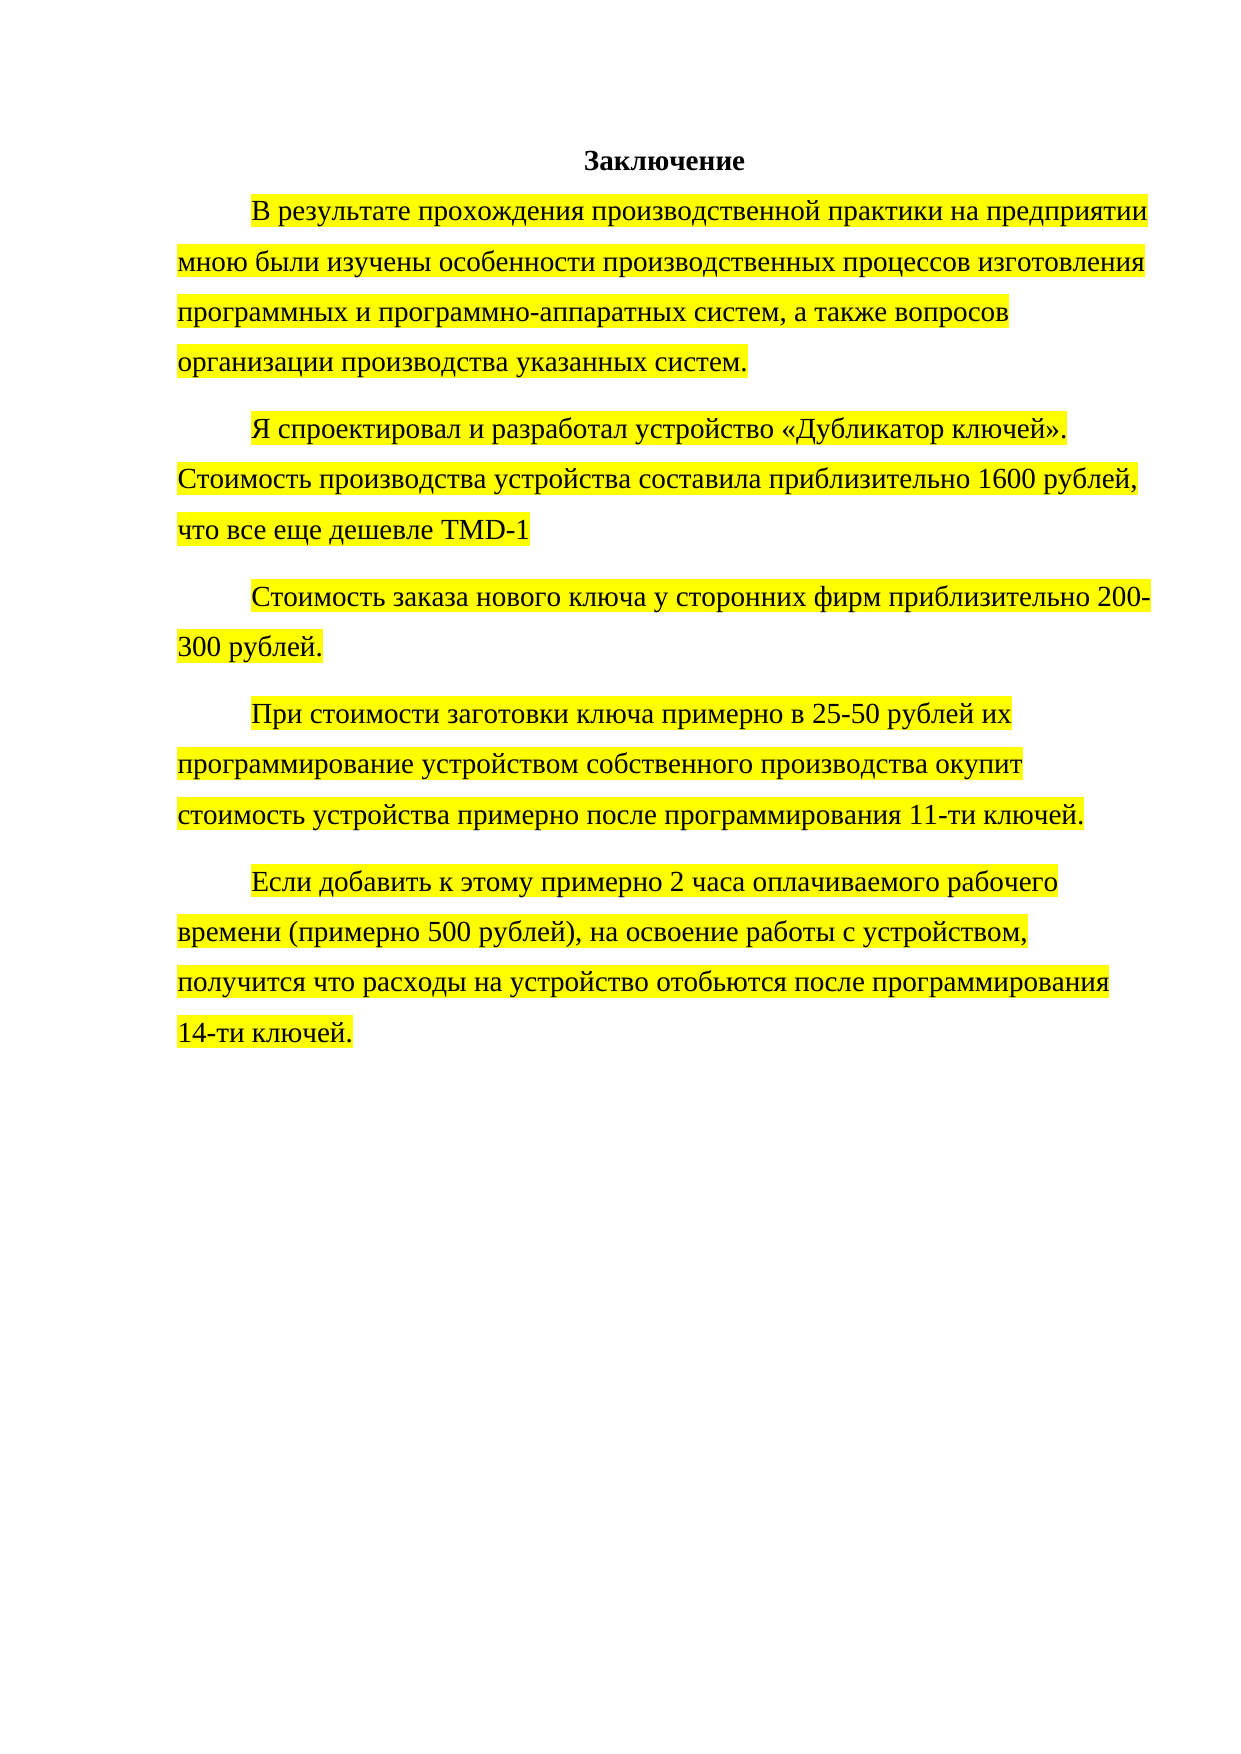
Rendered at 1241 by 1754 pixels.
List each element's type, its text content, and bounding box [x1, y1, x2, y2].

text Я спроектировал и разработал устройство «Дубликатор ключей». Стоимость производства устройства составила приблизительно 1600 рублей, что все еще дешевле TMD-1 [177, 411, 1152, 546]
text Стоимость заказа нового ключа у сторонних фирм приблизительно 200-300 рублей. [177, 579, 1152, 663]
text Если добавить к этому примерно 2 часа оплачиваемого рабочего времени (примерно 500 рублей), на освоение работы с устройством, получится что расходы на устройство отобьются после программирования 14-ти ключей. [177, 864, 1152, 1048]
subtitle Заключение [177, 143, 1152, 177]
text При стоимости заготовки ключа примерно в 25-50 рублей их программирование устройством собственного производства окупит стоимость устройства примерно после программирования 11-ти ключей. [177, 696, 1152, 830]
text В результате прохождения производственной практики на предприятии мною были изучены особенности производственных процессов изготовления программных и программно-аппаратных систем, а также вопросов организации производства указанных систем. [177, 193, 1152, 378]
